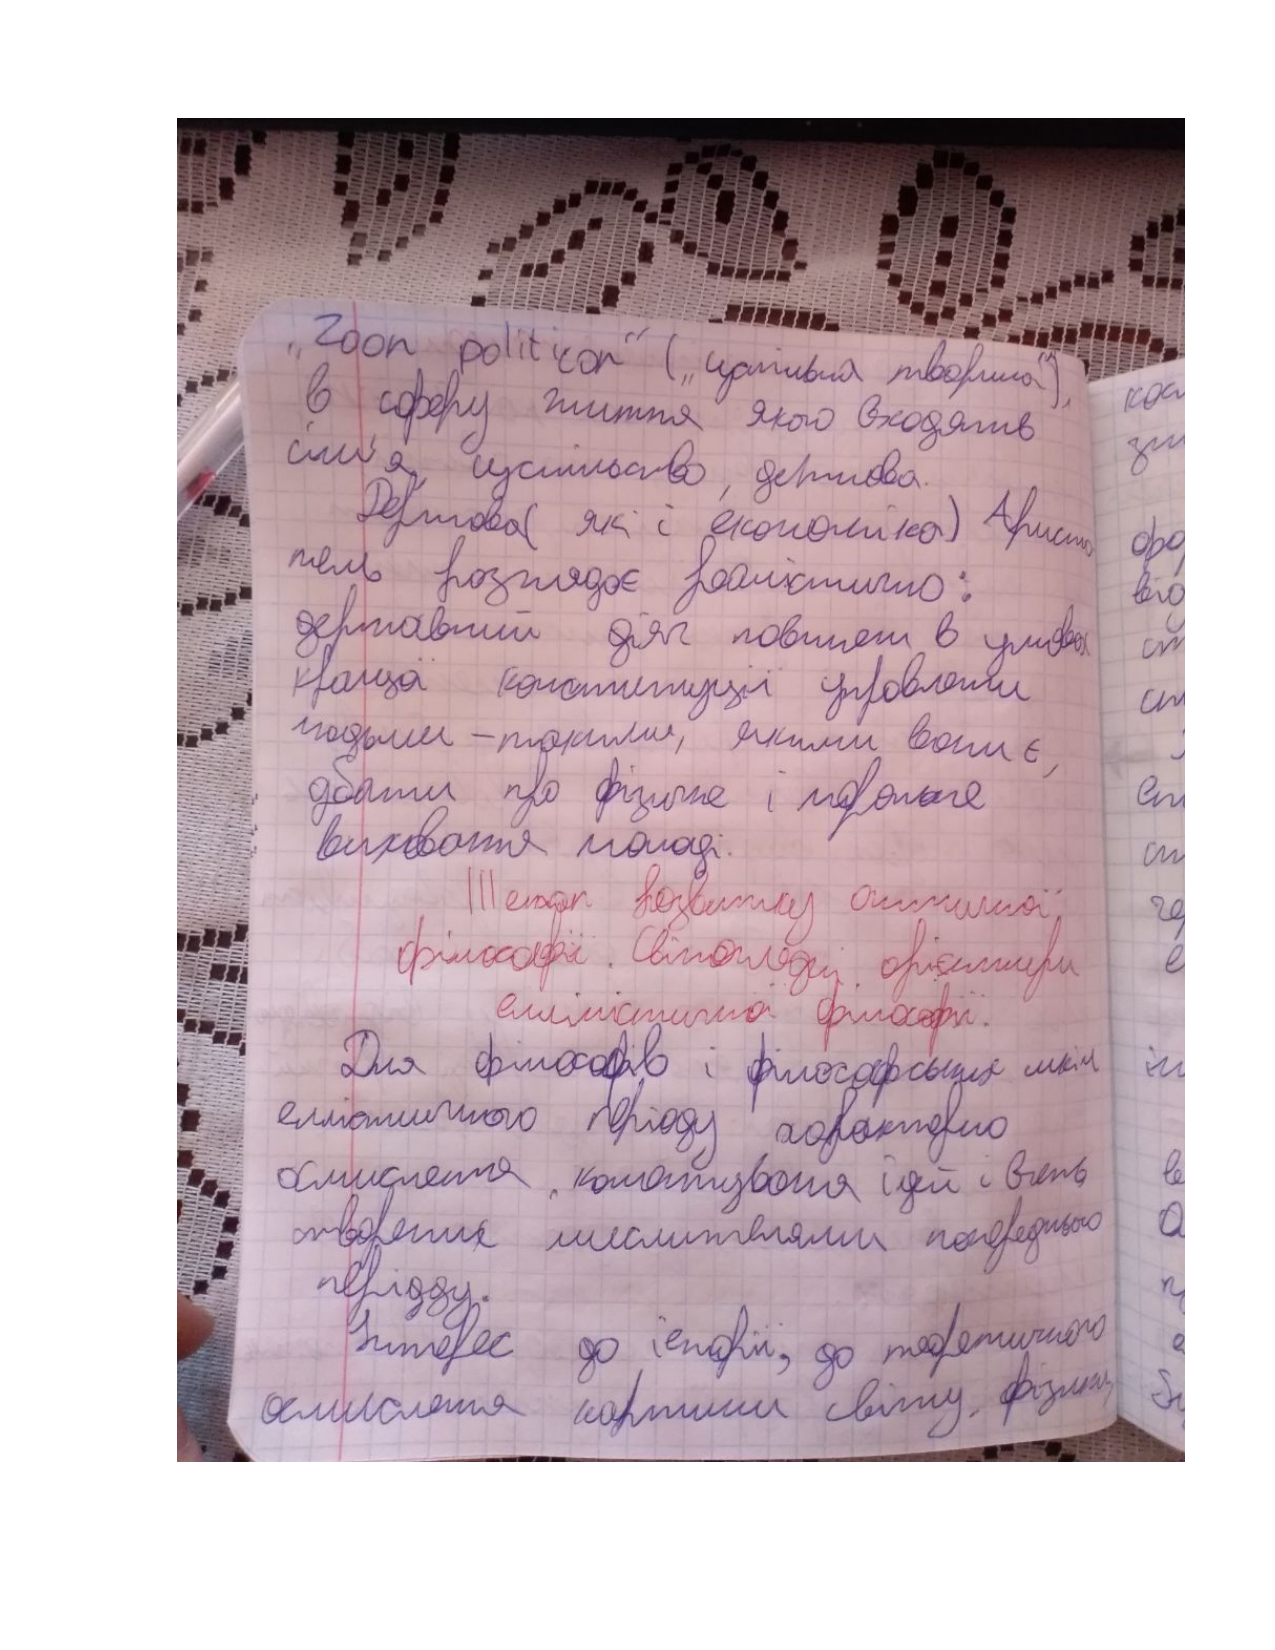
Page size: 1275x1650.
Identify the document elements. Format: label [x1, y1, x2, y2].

picture [177, 118, 1185, 1462]
